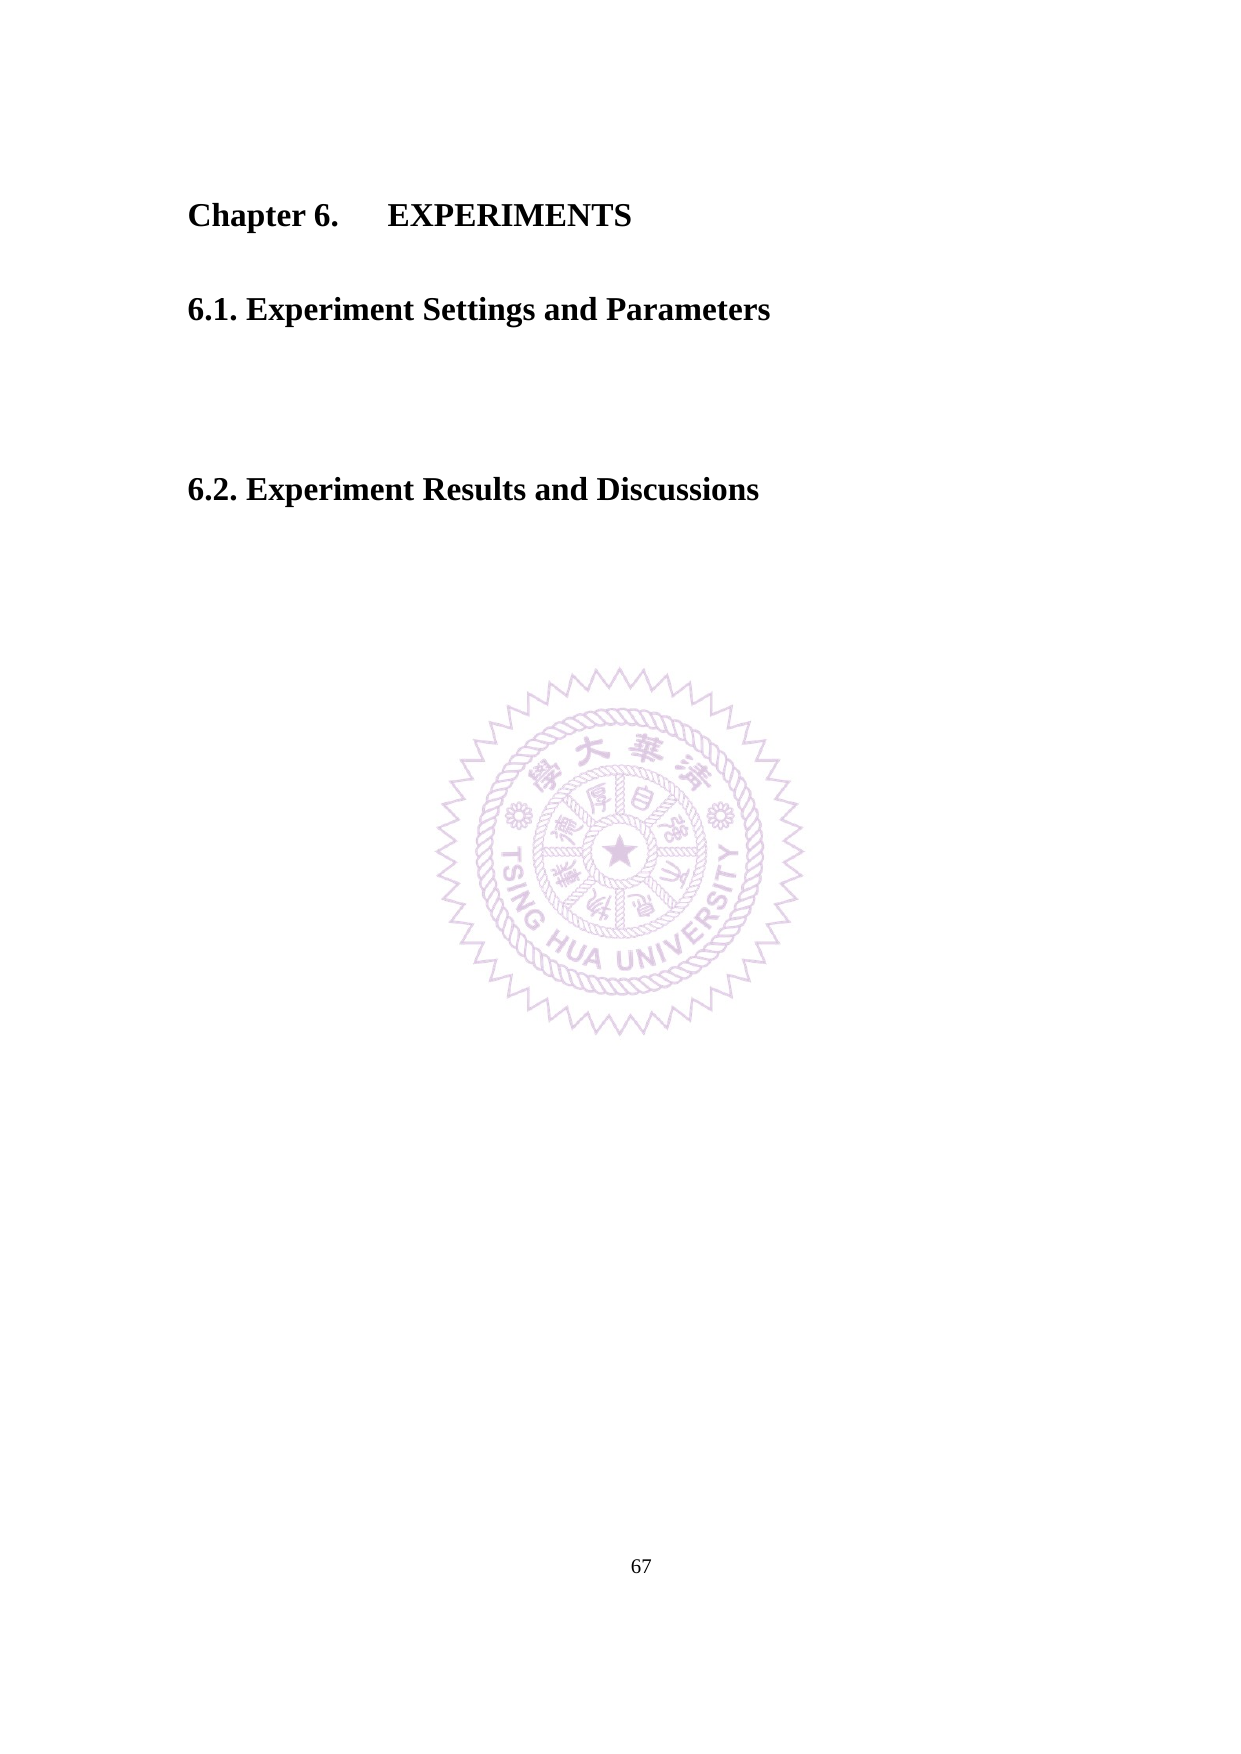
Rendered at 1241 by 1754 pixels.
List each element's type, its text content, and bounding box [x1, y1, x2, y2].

subtitle EXPERIMENTS [187, 177, 1053, 252]
text 6.2. Experiment Results and Discussions [187, 451, 1053, 526]
picture [423, 658, 817, 1046]
text 6.1. Experiment Settings and Parameters [187, 271, 1053, 346]
